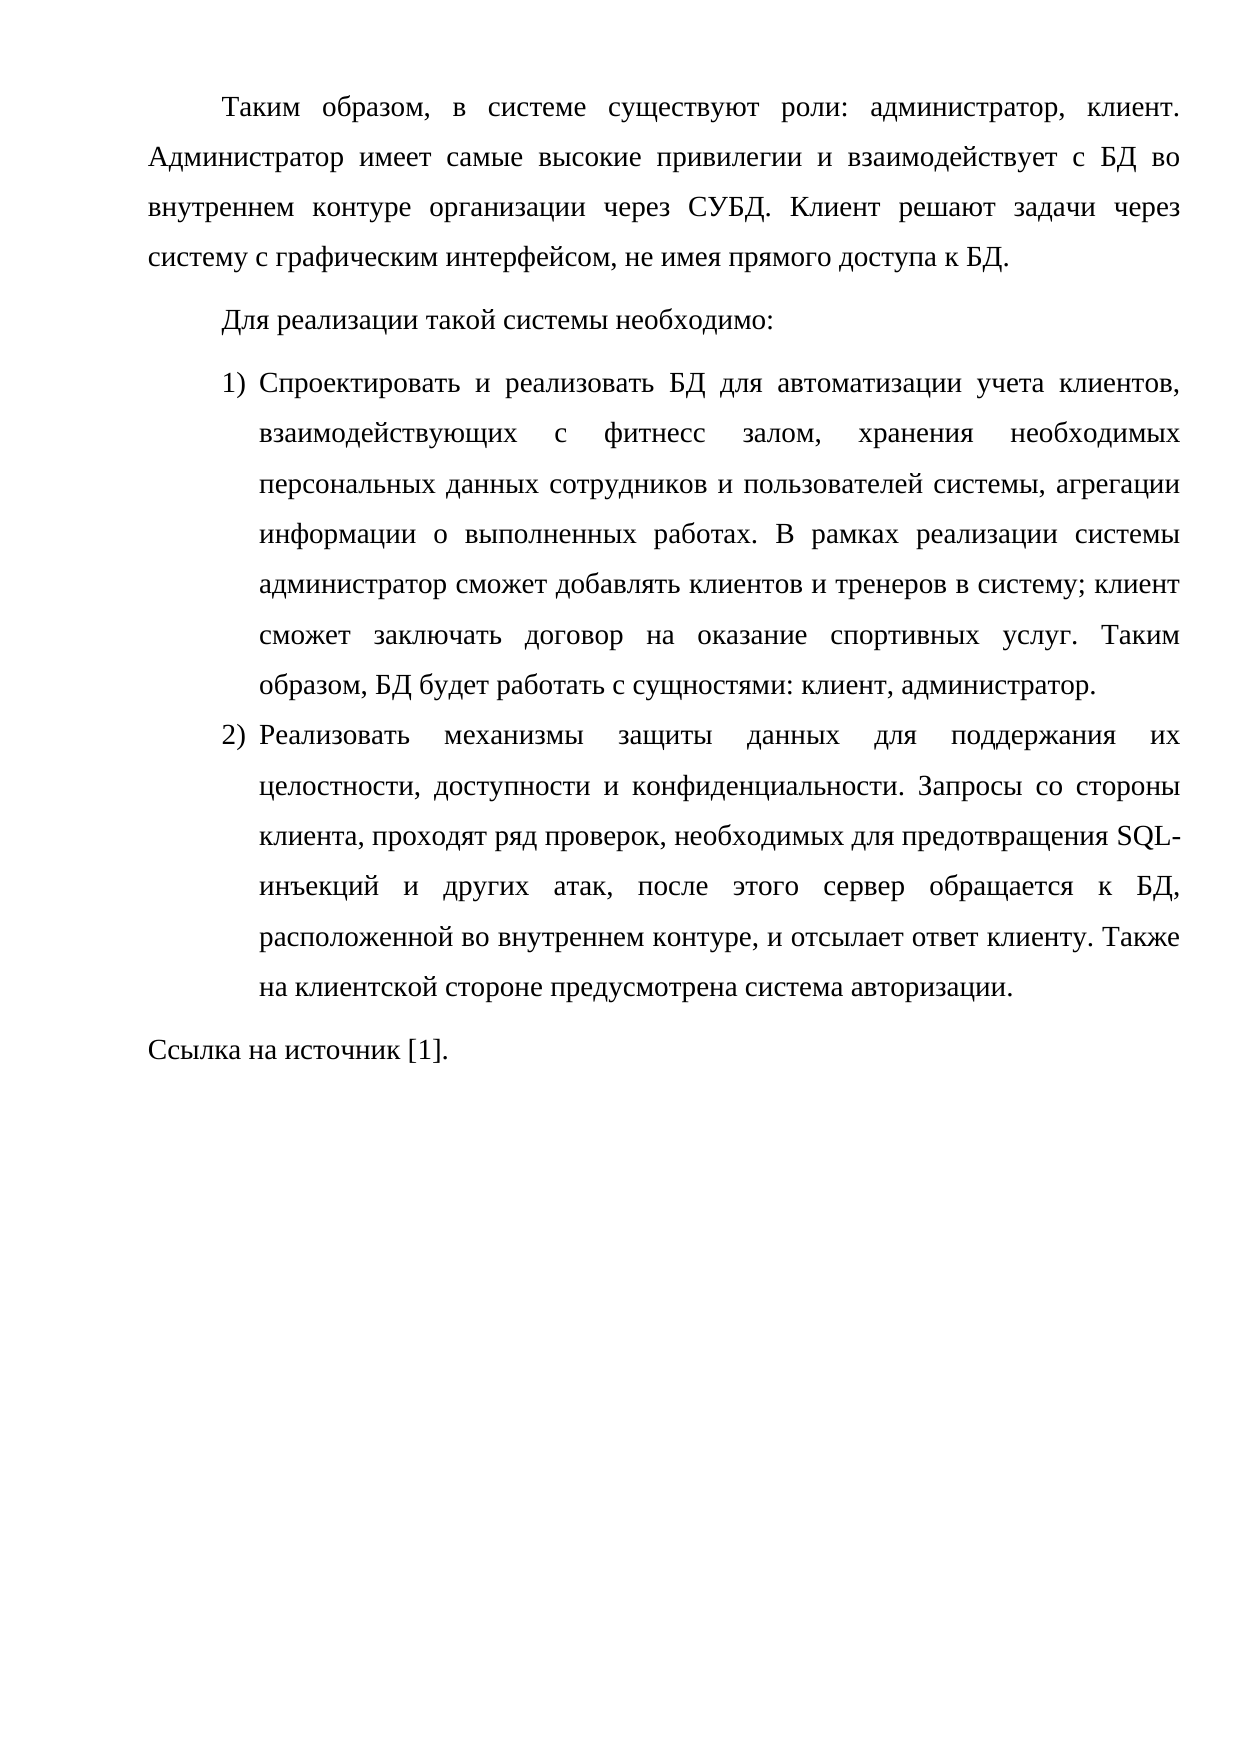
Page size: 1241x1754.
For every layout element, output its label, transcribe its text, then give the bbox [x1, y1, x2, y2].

text Таким образом, в системе существуют роли: администратор, клиент. Администратор имеет самые высокие привилегии и взаимодействует с БД во внутреннем контуре организации через СУБД. Клиент решают задачи через систему с графическим интерфейсом, не имея прямого доступа к БД. [148, 89, 1181, 273]
text Ссылка на источник [1]. [148, 1032, 1181, 1065]
list Спроектировать и реализовать БД для автоматизации учета клиентов, взаимодействующих с фитнесс залом, хранения необходимых персональных данных сотрудников и пользователей системы, агрегации информации о выполненных работах. В рамках реализации системы администратор сможет добавлять клиентов и тренеров в систему; клиент сможет заключать договор на оказание спортивных услуг. Таким образом, БД будет работать с сущностями: клиент, администратор. [221, 365, 1181, 701]
list Реализовать механизмы защиты данных для поддержания их целостности, доступности и конфиденциальности. Запросы со стороны клиента, проходят ряд проверок, необходимых для предотвращения SQL-инъекций и других атак, после этого сервер обращается к БД, расположенной во внутреннем контуре, и отсылает ответ клиенту. Также на клиентской стороне предусмотрена система авторизации. [221, 717, 1181, 1002]
text Для реализации такой системы необходимо: [148, 302, 1181, 336]
